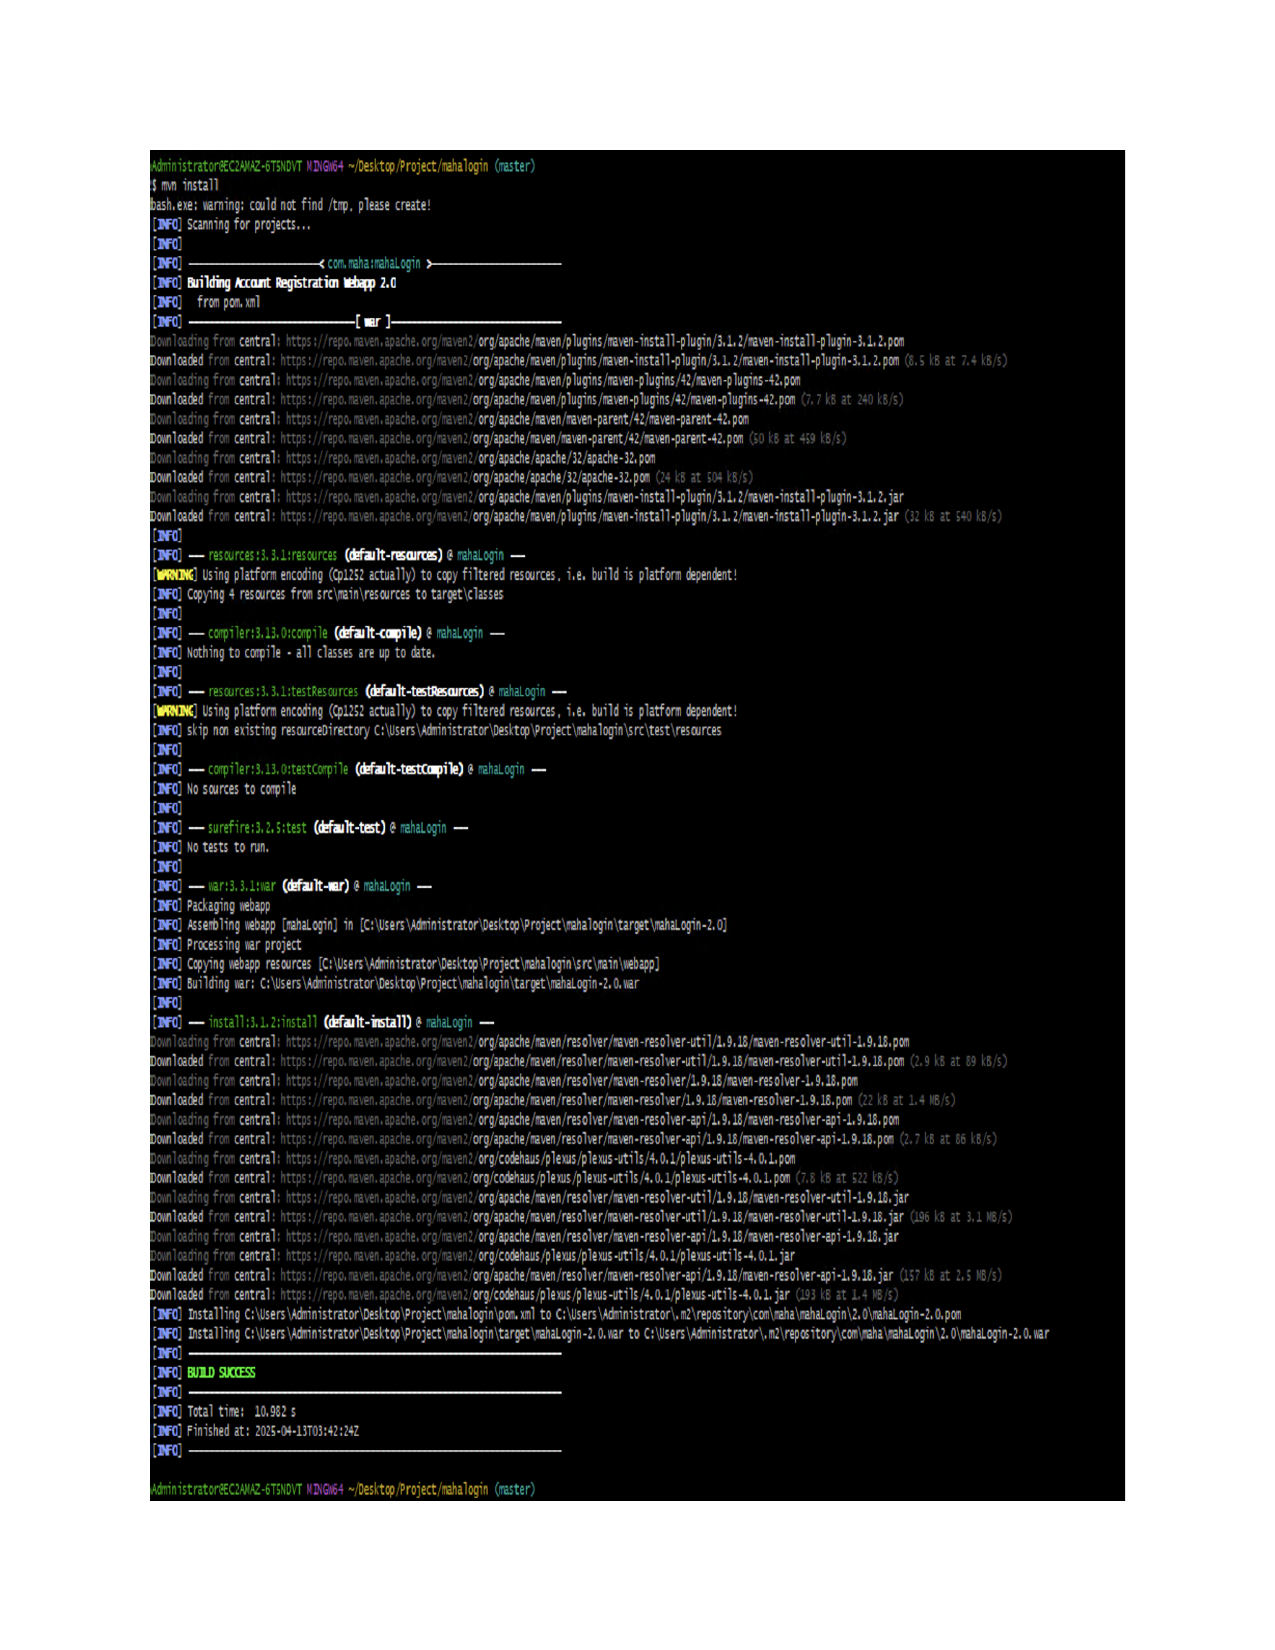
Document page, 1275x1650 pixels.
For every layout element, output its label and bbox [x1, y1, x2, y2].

picture [150, 150, 1125, 1501]
